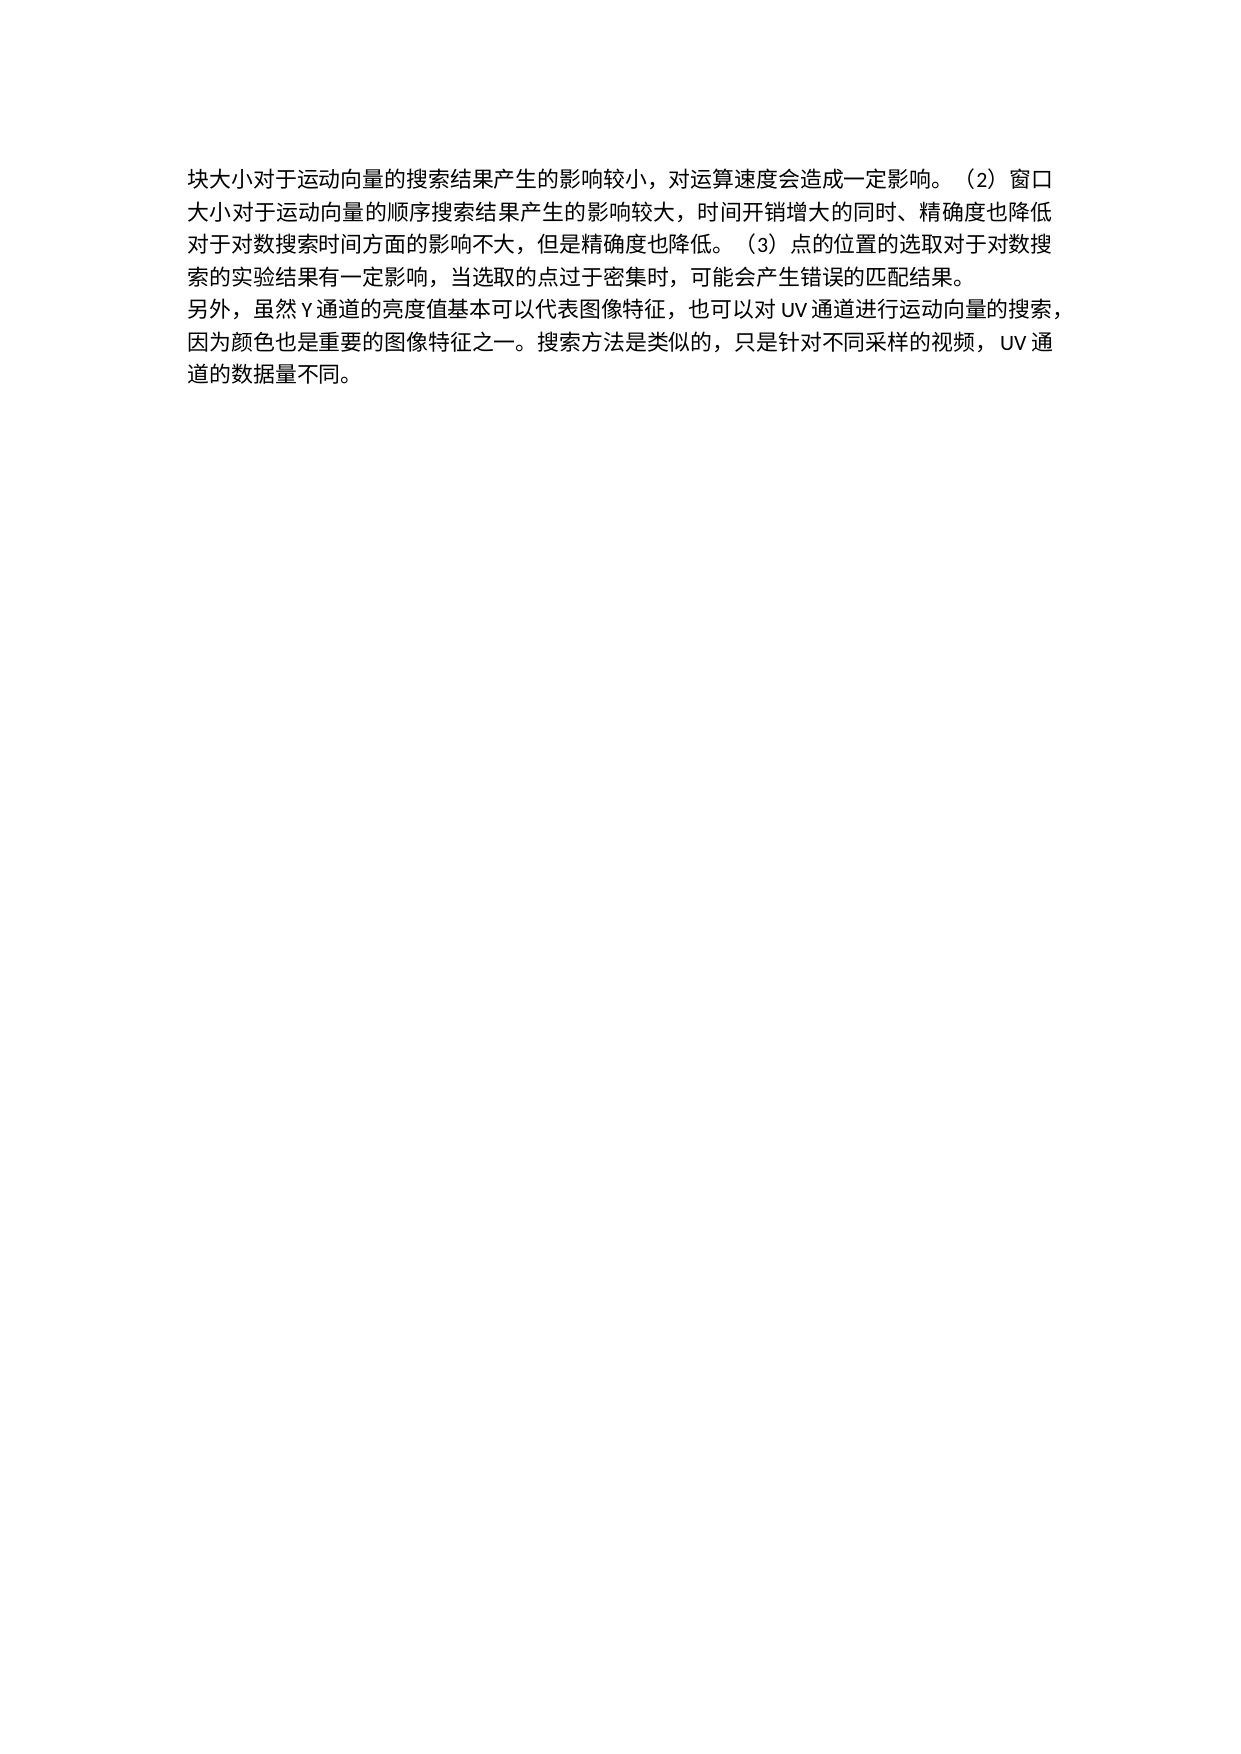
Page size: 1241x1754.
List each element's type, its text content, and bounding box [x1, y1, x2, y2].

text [187, 162, 1053, 292]
text 另外，虽然Y通道的亮度值基本可以代表图像特征，也可以对UV通道进行运动向量的搜索，因为颜色也是重要的图像特征之一。搜索方法是类似的，只是针对不同采样的视频，UV通道的数据量不同。 [187, 292, 1053, 389]
